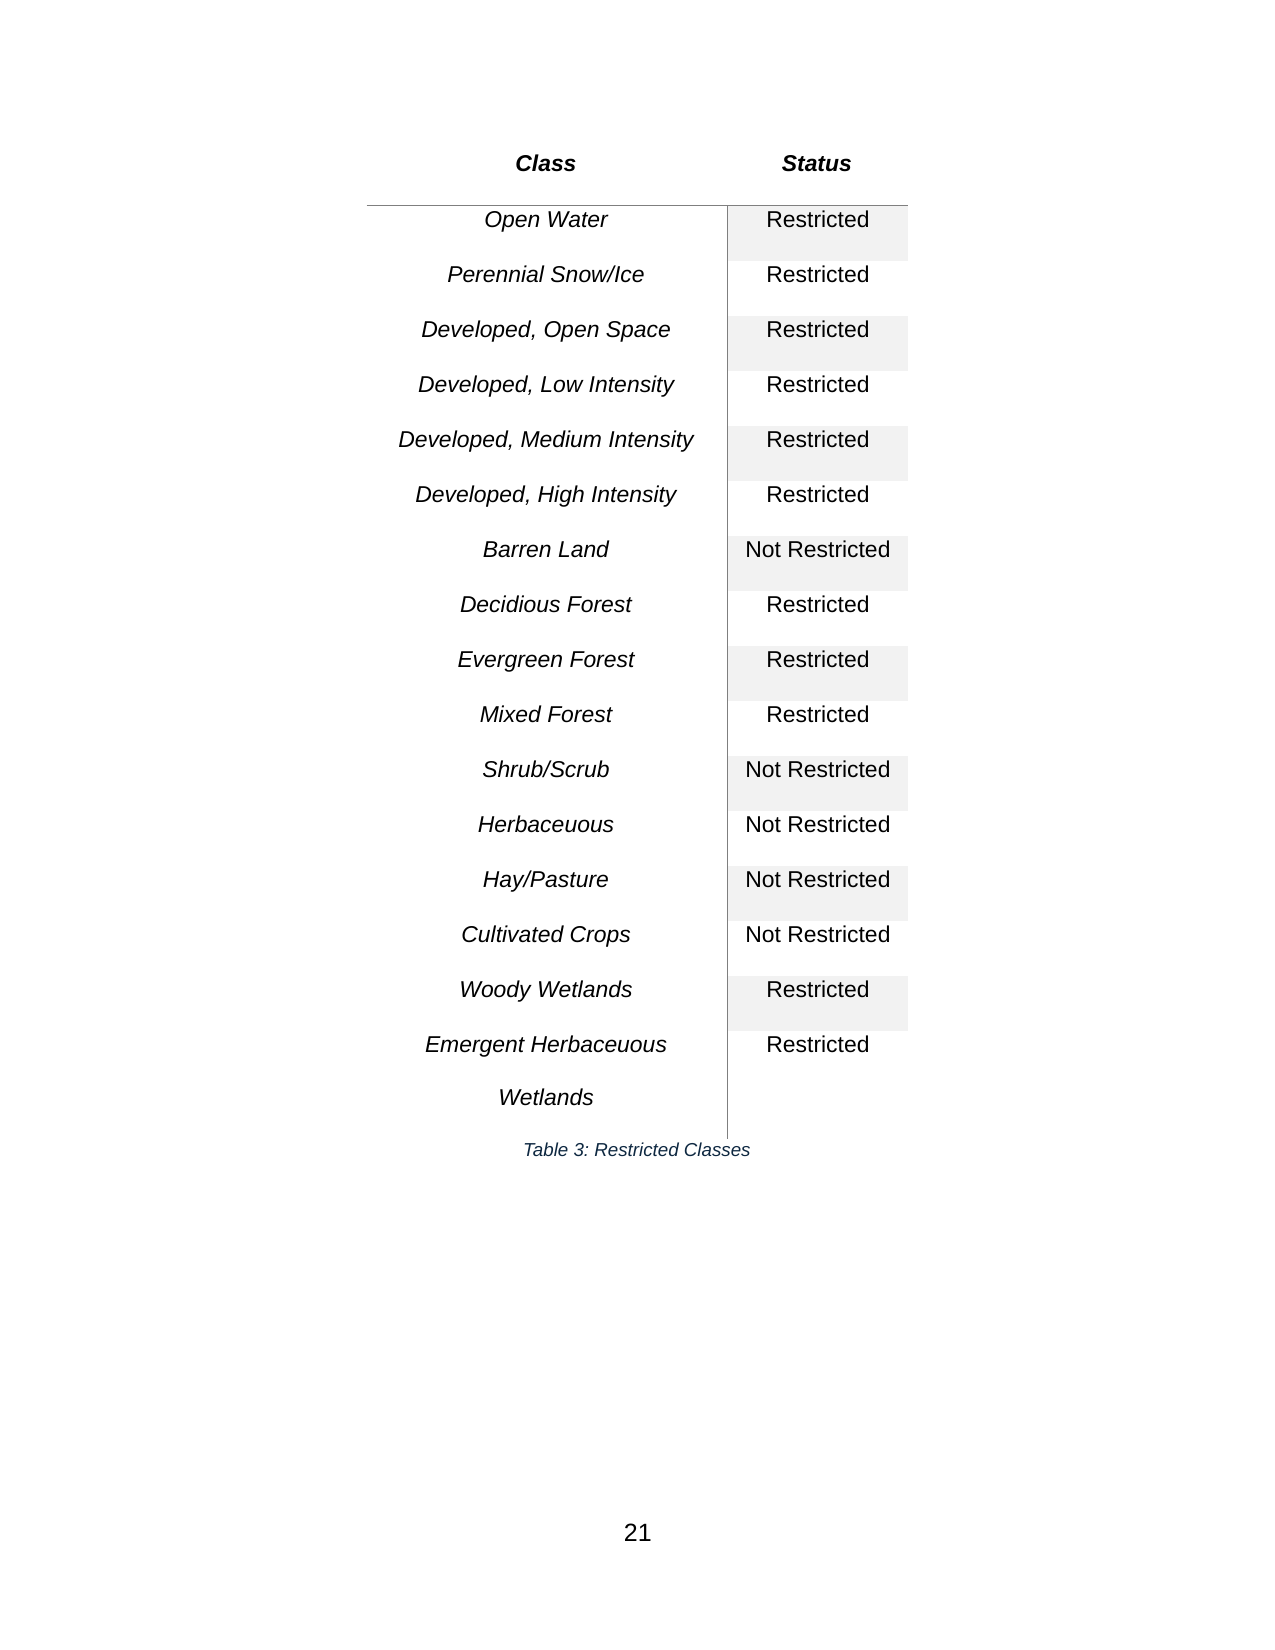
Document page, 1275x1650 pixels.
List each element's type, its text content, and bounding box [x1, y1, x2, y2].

table_header Status [727, 150, 908, 205]
table_cell Developed, Low Intensity [367, 371, 727, 426]
table_cell Restricted [728, 206, 908, 261]
table_header Class [367, 150, 727, 205]
table_cell Woody Wetlands [367, 976, 727, 1031]
table_cell Cultivated Crops [367, 921, 727, 976]
table_cell Restricted [728, 701, 908, 756]
table_cell Not Restricted [728, 921, 908, 976]
table_cell Not Restricted [728, 756, 908, 811]
table_cell Developed, High Intensity [367, 481, 727, 536]
table_cell Restricted [728, 646, 908, 701]
table_cell Emergent Herbaceuous Wetlands [367, 1031, 727, 1139]
table_cell Hay/Pasture [367, 866, 727, 921]
text Table 3: Restricted Classes [150, 1139, 1125, 1160]
table_cell Open Water [367, 206, 727, 261]
table_cell Evergreen Forest [367, 646, 727, 701]
table_cell Herbaceuous [367, 811, 727, 866]
table_cell Restricted [728, 1031, 908, 1139]
table_cell Restricted [728, 316, 908, 371]
table_cell Developed, Medium Intensity [367, 426, 727, 481]
table_cell Not Restricted [728, 536, 908, 591]
table_cell Not Restricted [728, 866, 908, 921]
table_cell Barren Land [367, 536, 727, 591]
table_cell Perennial Snow/Ice [367, 261, 727, 316]
table_cell Restricted [728, 591, 908, 646]
table_cell Restricted [728, 481, 908, 536]
table_cell Not Restricted [728, 811, 908, 866]
table_cell Mixed Forest [367, 701, 727, 756]
table_cell Restricted [728, 426, 908, 481]
table_cell Decidious Forest [367, 591, 727, 646]
table_cell Restricted [728, 976, 908, 1031]
table_cell Shrub/Scrub [367, 756, 727, 811]
table_cell Restricted [728, 371, 908, 426]
table_cell Developed, Open Space [367, 316, 727, 371]
table_cell Restricted [728, 261, 908, 316]
